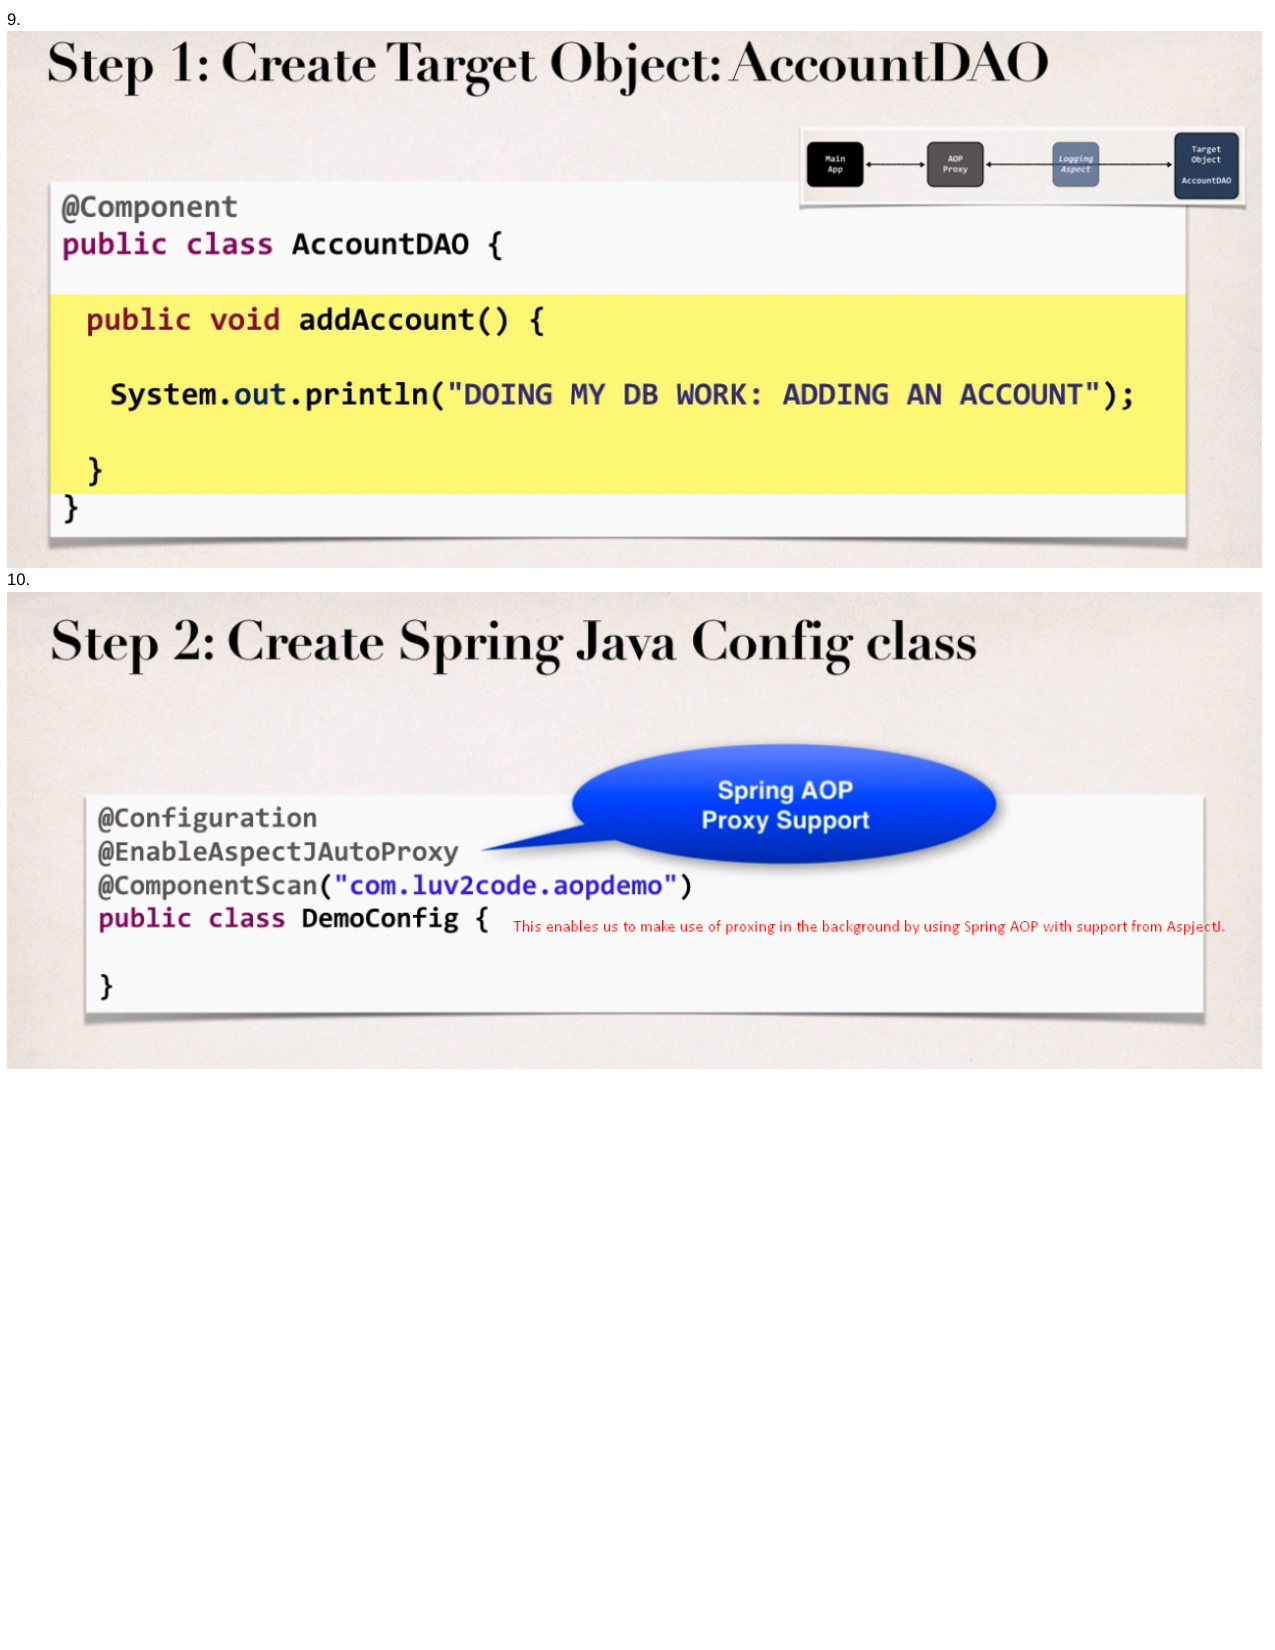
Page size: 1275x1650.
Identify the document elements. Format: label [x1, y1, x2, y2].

picture [6, 592, 1262, 1069]
picture [6, 31, 1262, 568]
